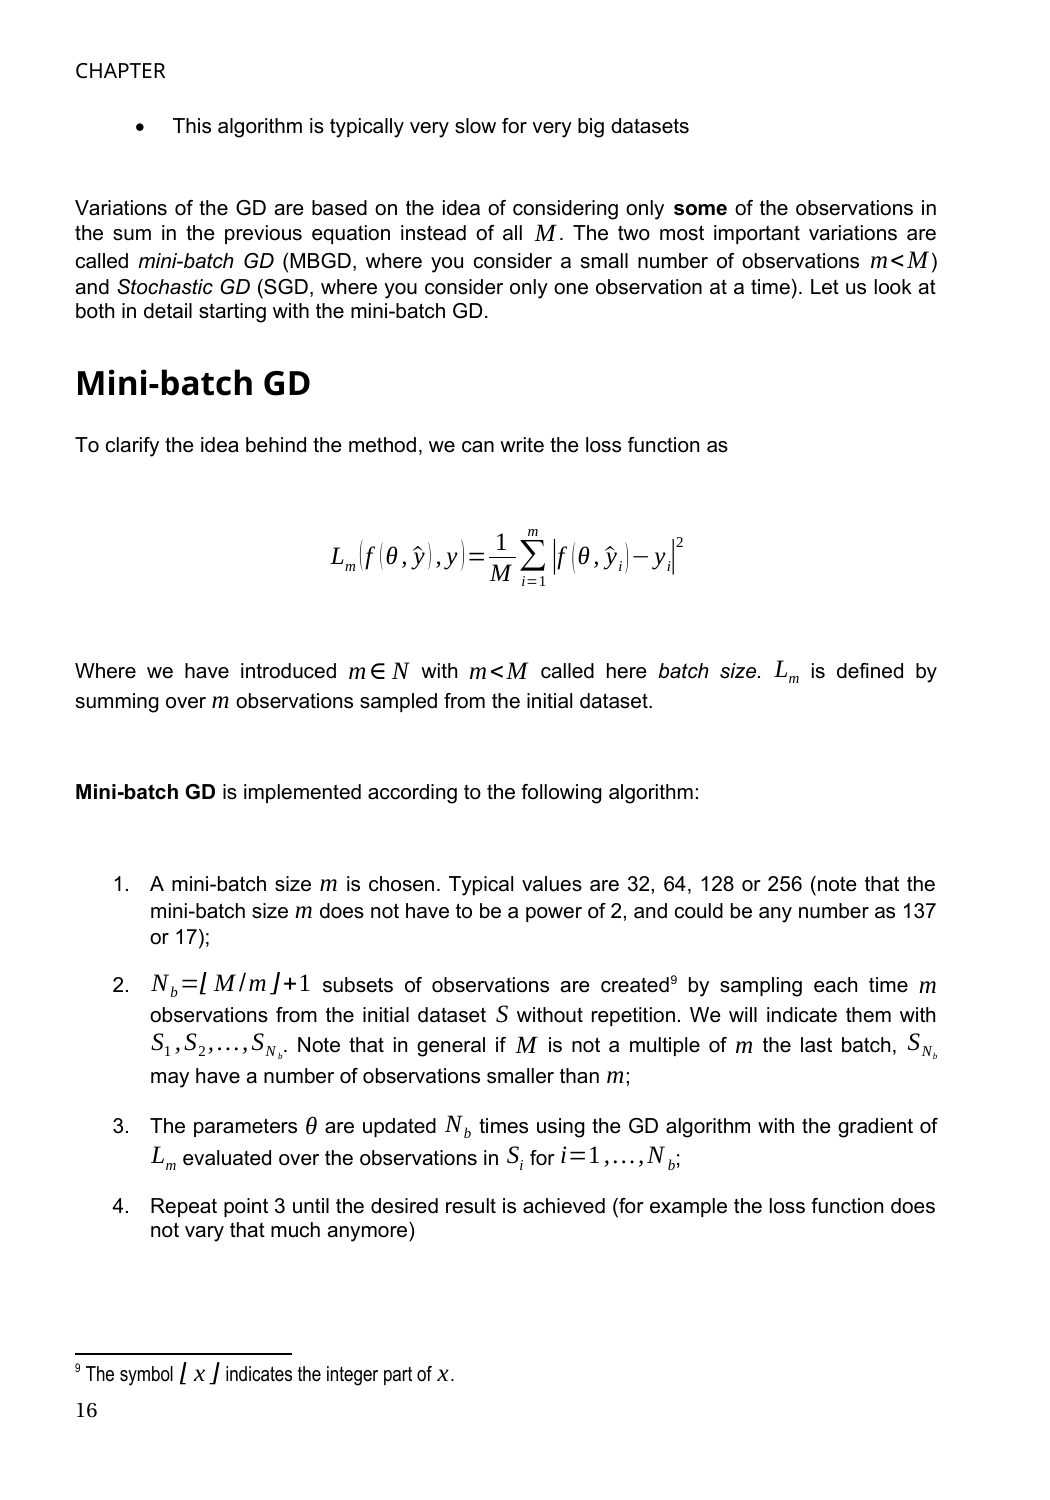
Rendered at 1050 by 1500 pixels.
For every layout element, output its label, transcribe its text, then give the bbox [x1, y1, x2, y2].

list The parameters are updated times using the GD algorithm with the gradient of evaluated over the observations in for ; [112, 1111, 937, 1173]
list A mini-batch size is chosen. Typical values are 32, 64, 128 or 256 (note that the mini-batch size does not have to be a power of 2, and could be any number as 137 or 17); [112, 869, 937, 949]
text This algorithm is typically very slow for very big datasets [135, 112, 847, 138]
list Repeat point 3 until the desired result is achieved (for example the loss function does not vary that much anymore) [112, 1194, 937, 1242]
text To clarify the idea behind the method, we can write the loss function as [75, 433, 937, 457]
text Mini-batch GD is implemented according to the following algorithm: [75, 780, 937, 804]
list subsets of observations are created by sampling each time observations from the initial dataset without repetition. We will indicate them with . Note that in general if is not a multiple of the last batch, may have a number of observations smaller than ; [112, 969, 937, 1090]
text Variations of the GD are based on the idea of considering only some of the observations in the sum in the previous equation instead of all . The two most important variations are called mini-batch GD (MBGD, where you consider a small number of observations ) and Stochastic GD (SGD, where you consider only one observation at a time). Let us look at both in detail starting with the mini-batch GD. [75, 195, 937, 322]
text Where we have introduced with called here batch size. is defined by summing over observations sampled from the initial dataset. [75, 655, 937, 714]
subtitle Mini-batch GD [75, 360, 937, 405]
